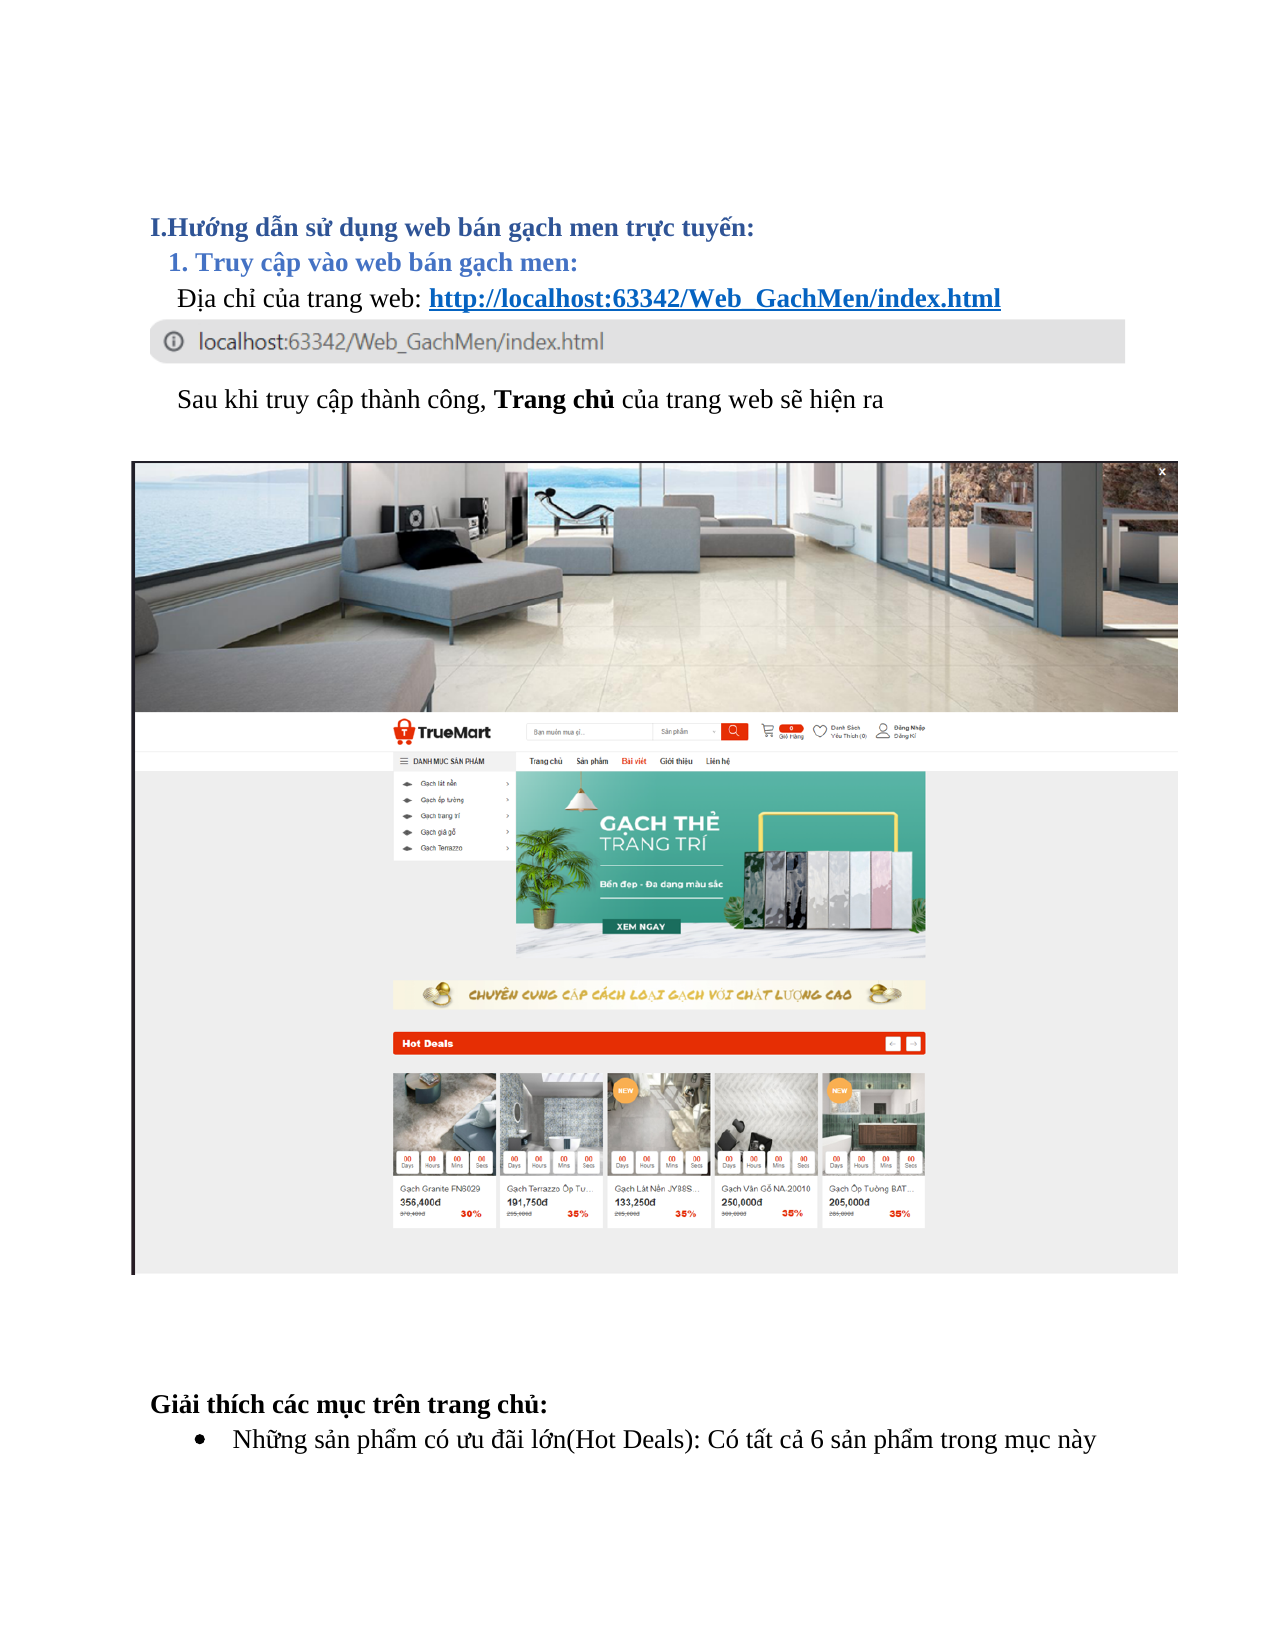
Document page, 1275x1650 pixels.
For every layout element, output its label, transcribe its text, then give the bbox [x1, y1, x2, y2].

subtitle I.Hướng dẫn sử dụng web bán gạch men trực tuyến: [150, 211, 1125, 242]
picture [150, 317, 1125, 366]
picture [131, 461, 1179, 1274]
list Những sản phẩm có ưu đãi lớn(Hot Deals): Có tất cả 6 sản phẩm trong mục này [195, 1423, 1125, 1455]
text Sau khi truy cập thành công, Trang chủ của trang web sẽ hiện ra [150, 383, 1125, 414]
list Truy cập vào web bán gạch men: [151, 246, 1125, 278]
list Địa chỉ của trang web: http://localhost:63342/Web_GachMen/index.html [150, 282, 1125, 313]
text Giải thích các mục trên trang chủ: [150, 1388, 1125, 1419]
